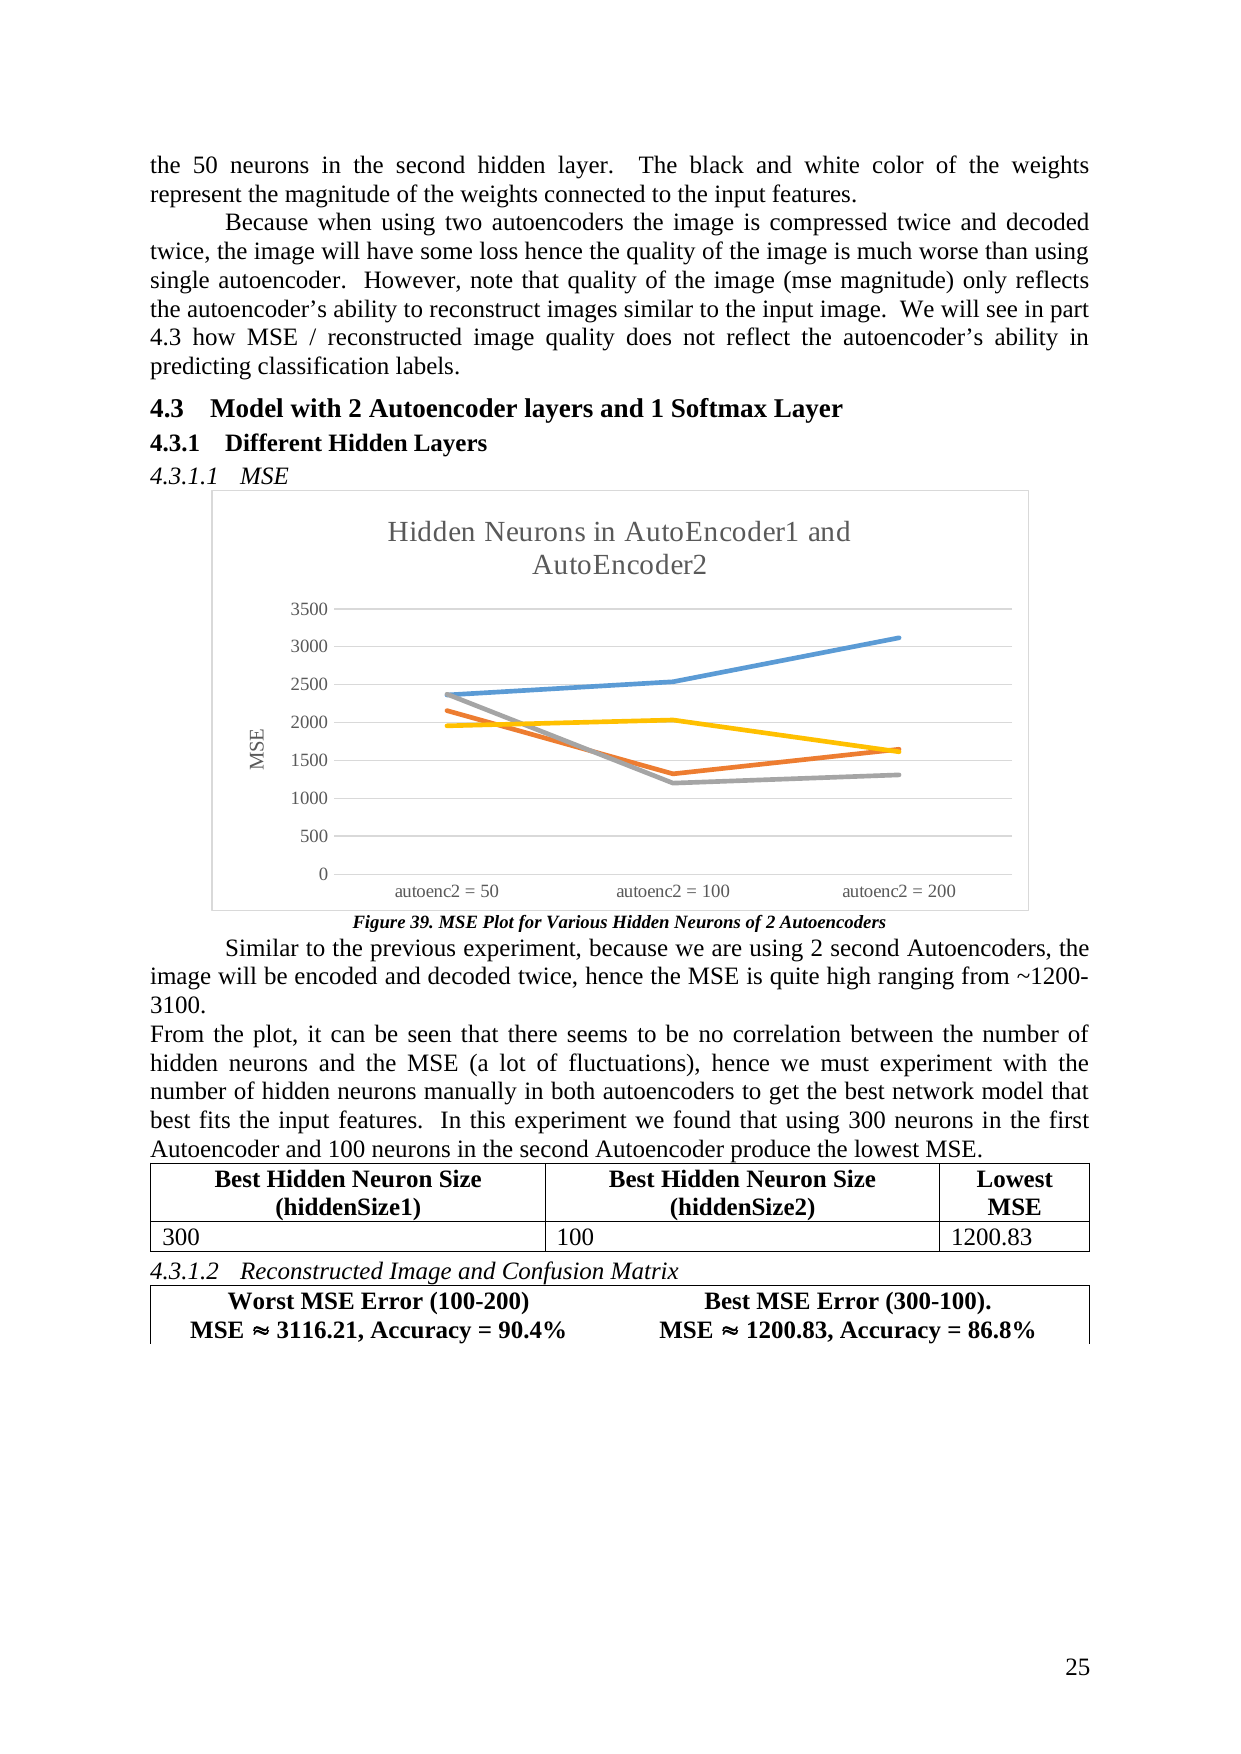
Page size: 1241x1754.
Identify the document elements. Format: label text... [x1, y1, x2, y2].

text From the plot, it can be seen that there seems to be no correlation between the number of hidden neurons and the MSE (a lot of fluctuations), hence we must experiment with the number of hidden neurons manually in both autoencoders to get the best network model that best fits the input features. In this experiment we found that using 300 neurons in the first Autoencoder and 100 neurons in the second Autoencoder produce the lowest MSE. [150, 1019, 1090, 1163]
table_cell 1200.83 [940, 1222, 1089, 1251]
subtitle Reconstructed Image and Confusion Matrix [150, 1256, 1090, 1285]
subtitle Model with 2 Autoencoder layers and 1 Softmax Layer [150, 392, 1090, 424]
table_header Lowest MSE [940, 1164, 1089, 1221]
table_header Best Hidden Neuron Size (hiddenSize1) [151, 1164, 545, 1221]
text Because when using two autoencoders the image is compressed twice and decoded twice, the image will have some loss hence the quality of the image is much worse than using single autoencoder. However, note that quality of the image (mse magnitude) only reflects the autoencoder’s ability to reconstruct images similar to the input image. We will see in part 4.3 how MSE / reconstructed image quality does not reflect the autoencoder’s ability in predicting classification labels. [150, 207, 1090, 380]
table_header Best Hidden Neuron Size (hiddenSize2) [546, 1164, 939, 1221]
table_cell 100 [546, 1222, 939, 1251]
table_header Best MSE Error (300-100). MSE 1200.83, Accuracy = 86.8% [606, 1286, 1089, 1343]
text Similar to the previous experiment, because we are using 2 second Autoencoders, the image will be encoded and decoded twice, hence the MSE is quite high ranging from ~1200-3100. [150, 933, 1090, 1019]
table_cell 300 [151, 1222, 545, 1251]
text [150, 150, 1090, 207]
table_header Worst MSE Error (100-200) MSE 3116.21, Accuracy = 90.4% [151, 1286, 606, 1343]
subtitle MSE [150, 461, 1090, 489]
subtitle Different Hidden Layers [150, 428, 1090, 457]
